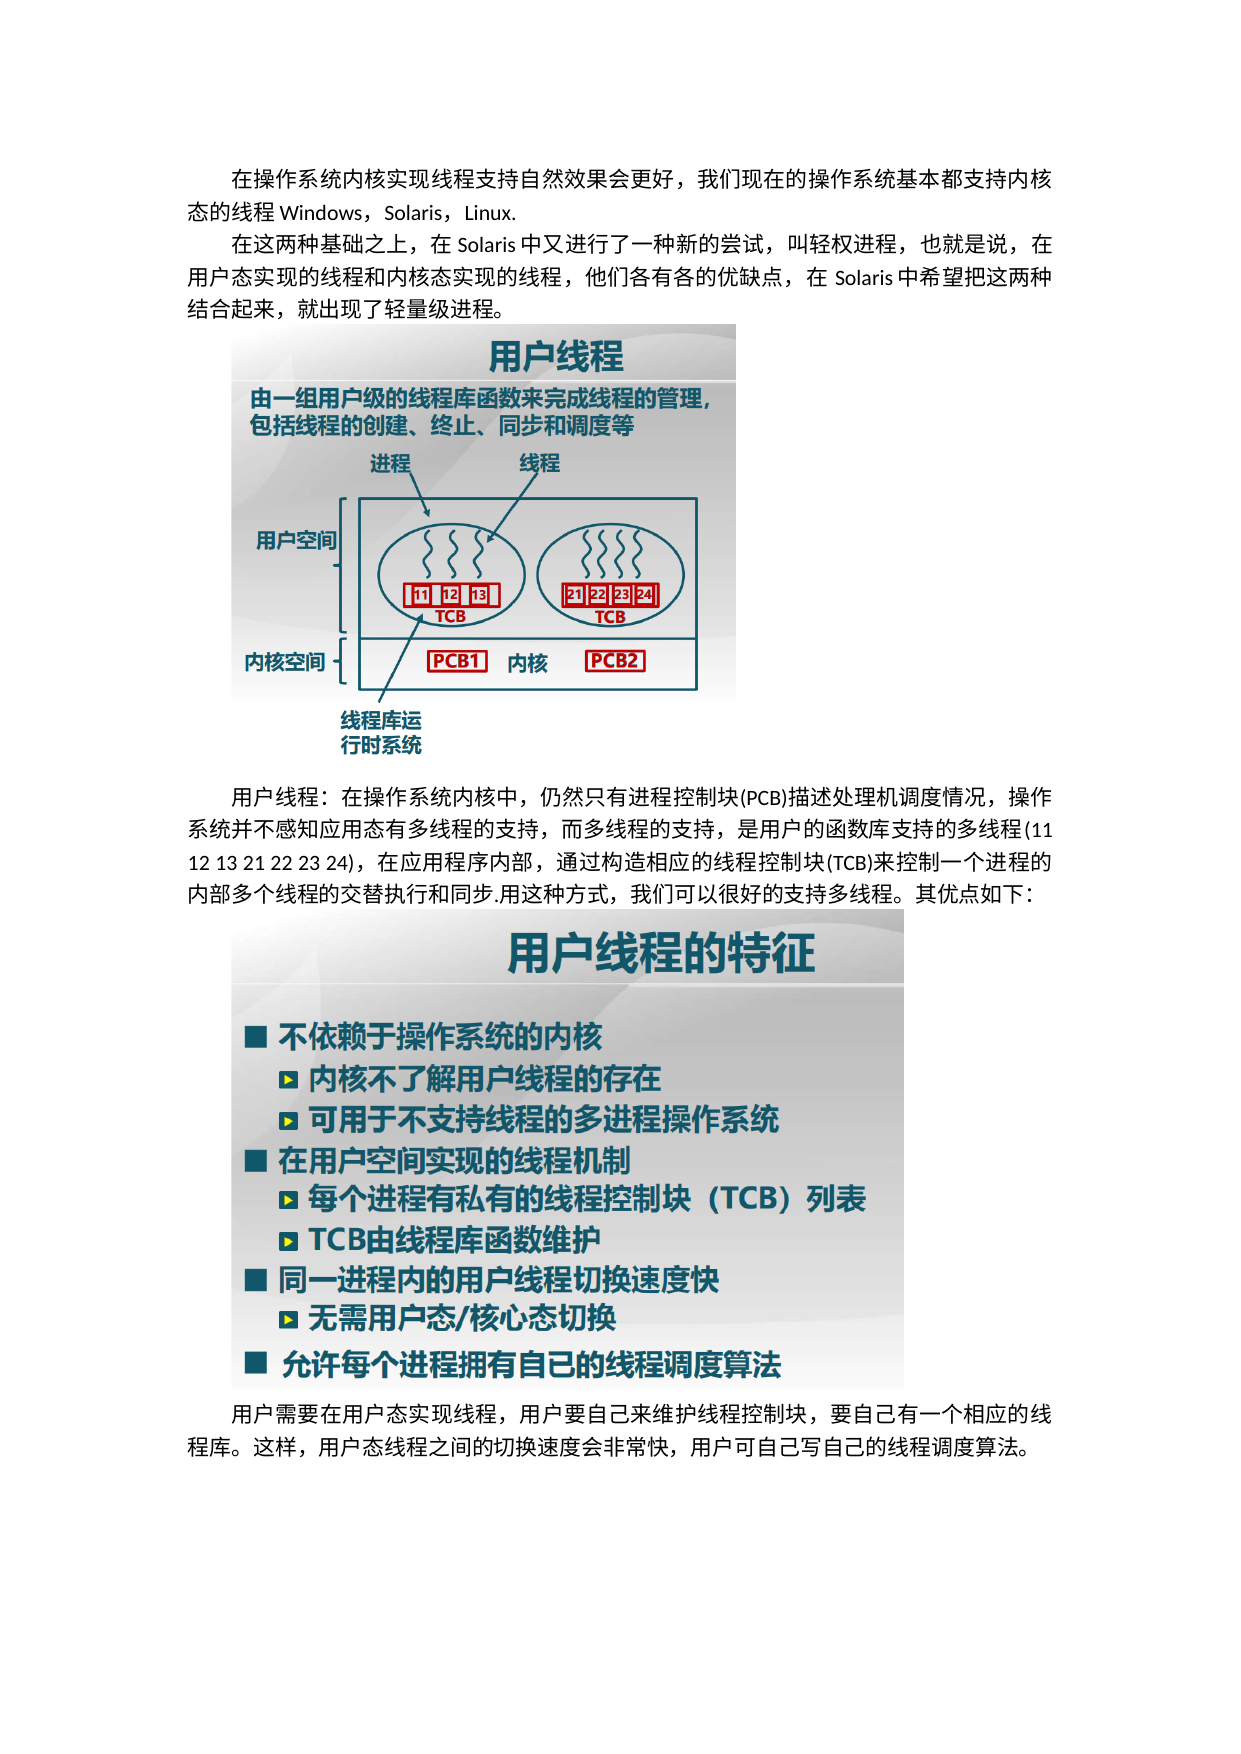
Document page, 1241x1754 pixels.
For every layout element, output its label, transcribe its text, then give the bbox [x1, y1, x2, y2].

picture [231, 909, 904, 1389]
text 在这两种基础之上，在Solaris中又进行了一种新的尝试，叫轻权进程，也就是说，在用户态实现的线程和内核态实现的线程，他们各有各的优缺点，在Solaris中希望把这两种结合起来，就出现了轻量级进程。 [187, 227, 1053, 324]
picture [231, 324, 736, 763]
text 用户需要在用户态实现线程，用户要自己来维护线程控制块，要自己有一个相应的线程库。这样，用户态线程之间的切换速度会非常快，用户可自己写自己的线程调度算法。 [187, 1397, 1053, 1462]
text 在操作系统内核实现线程支持自然效果会更好，我们现在的操作系统基本都支持内核态的线程Windows，Solaris，Linux. [187, 162, 1053, 227]
text 用户线程：在操作系统内核中，仍然只有进程控制块(PCB)描述处理机调度情况，操作系统并不感知应用态有多线程的支持，而多线程的支持，是用户的函数库支持的多线程(11 12 13 21 22 23 24)，在应用程序内部，通过构造相应的线程控制块(TCB)来控制一个进程的内部多个线程的交替执行和同步.用这种方式，我们可以很好的支持多线程。其优点如下： [187, 779, 1053, 909]
